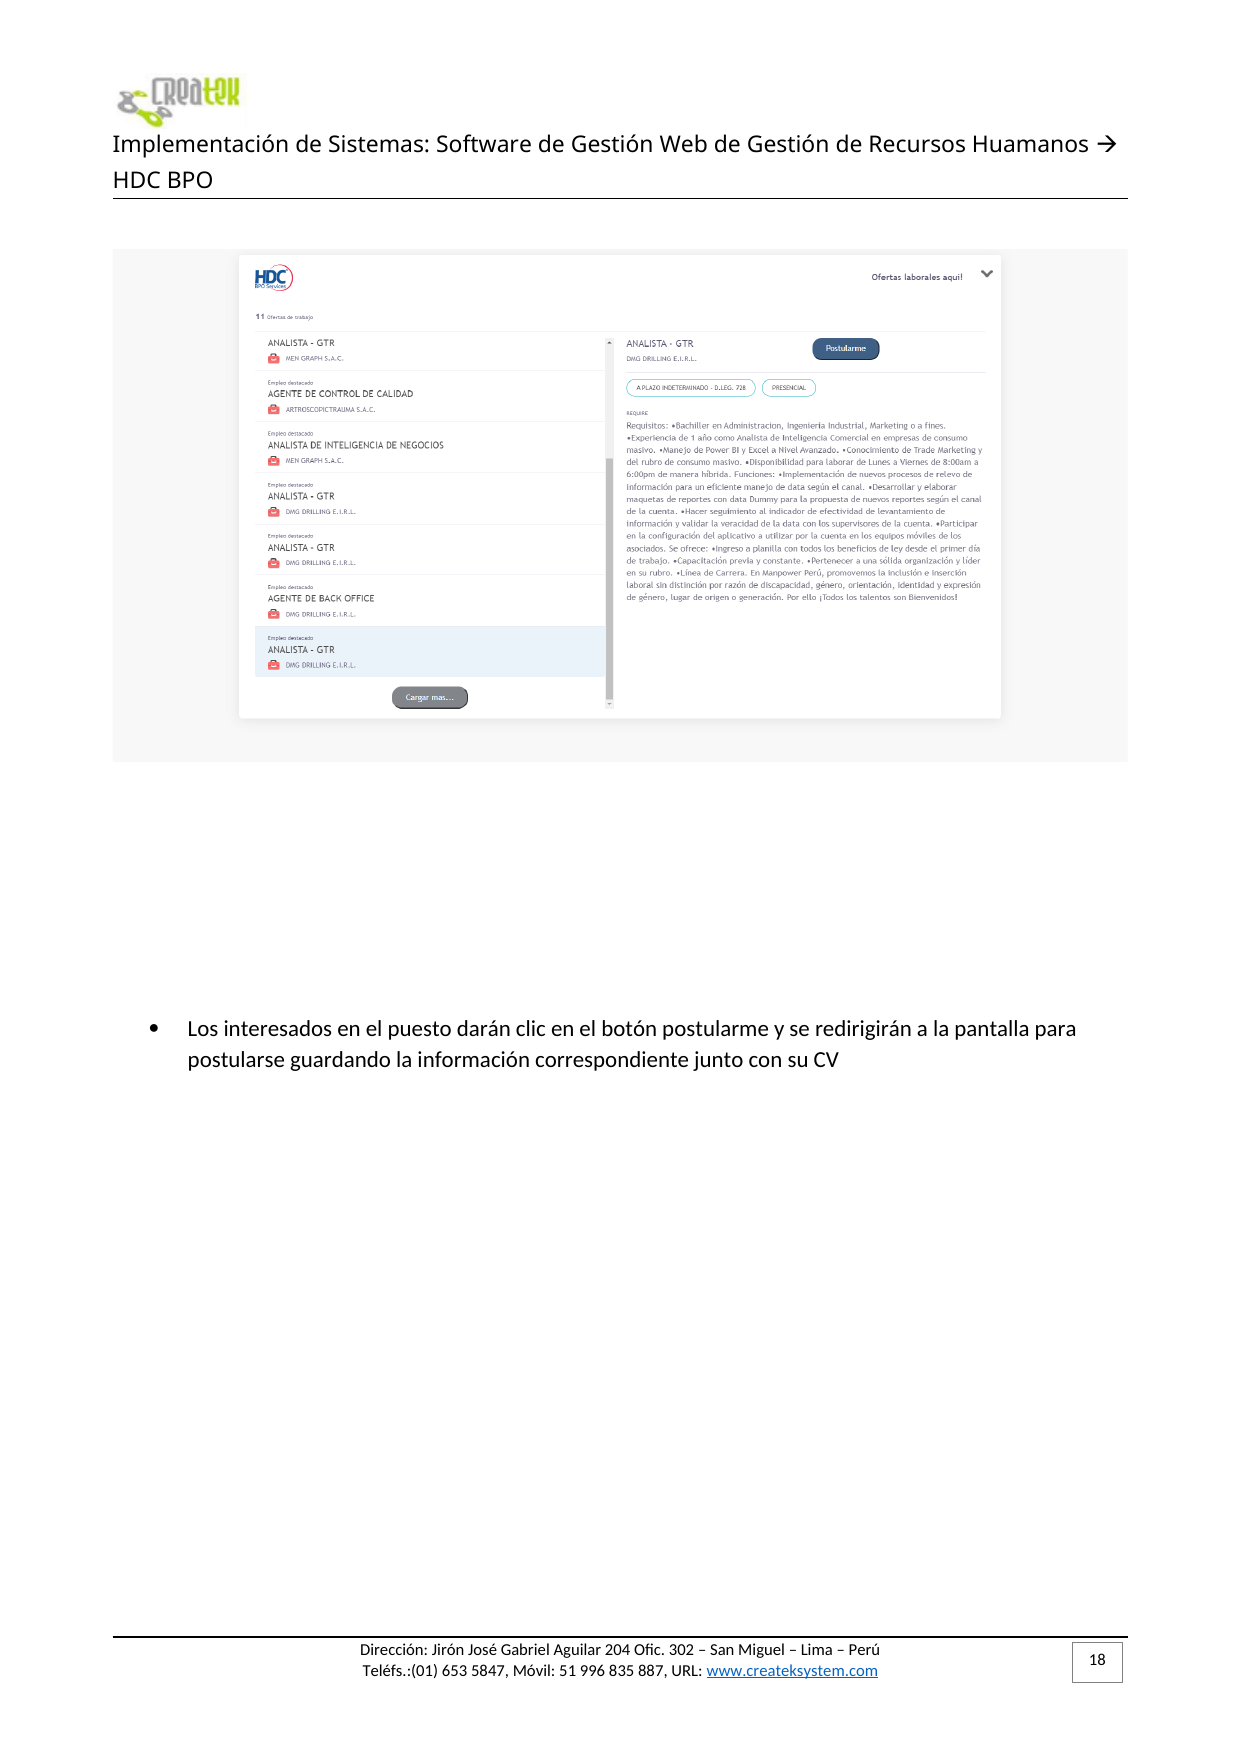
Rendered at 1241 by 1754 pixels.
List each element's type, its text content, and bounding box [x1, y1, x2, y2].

picture [112, 73, 247, 129]
list Los interesados en el puesto darán clic en el botón postularme y se redirigirán a la pantalla para postularse guardando la información correspondiente junto con su CV [150, 1014, 1128, 1073]
picture [112, 249, 1128, 762]
